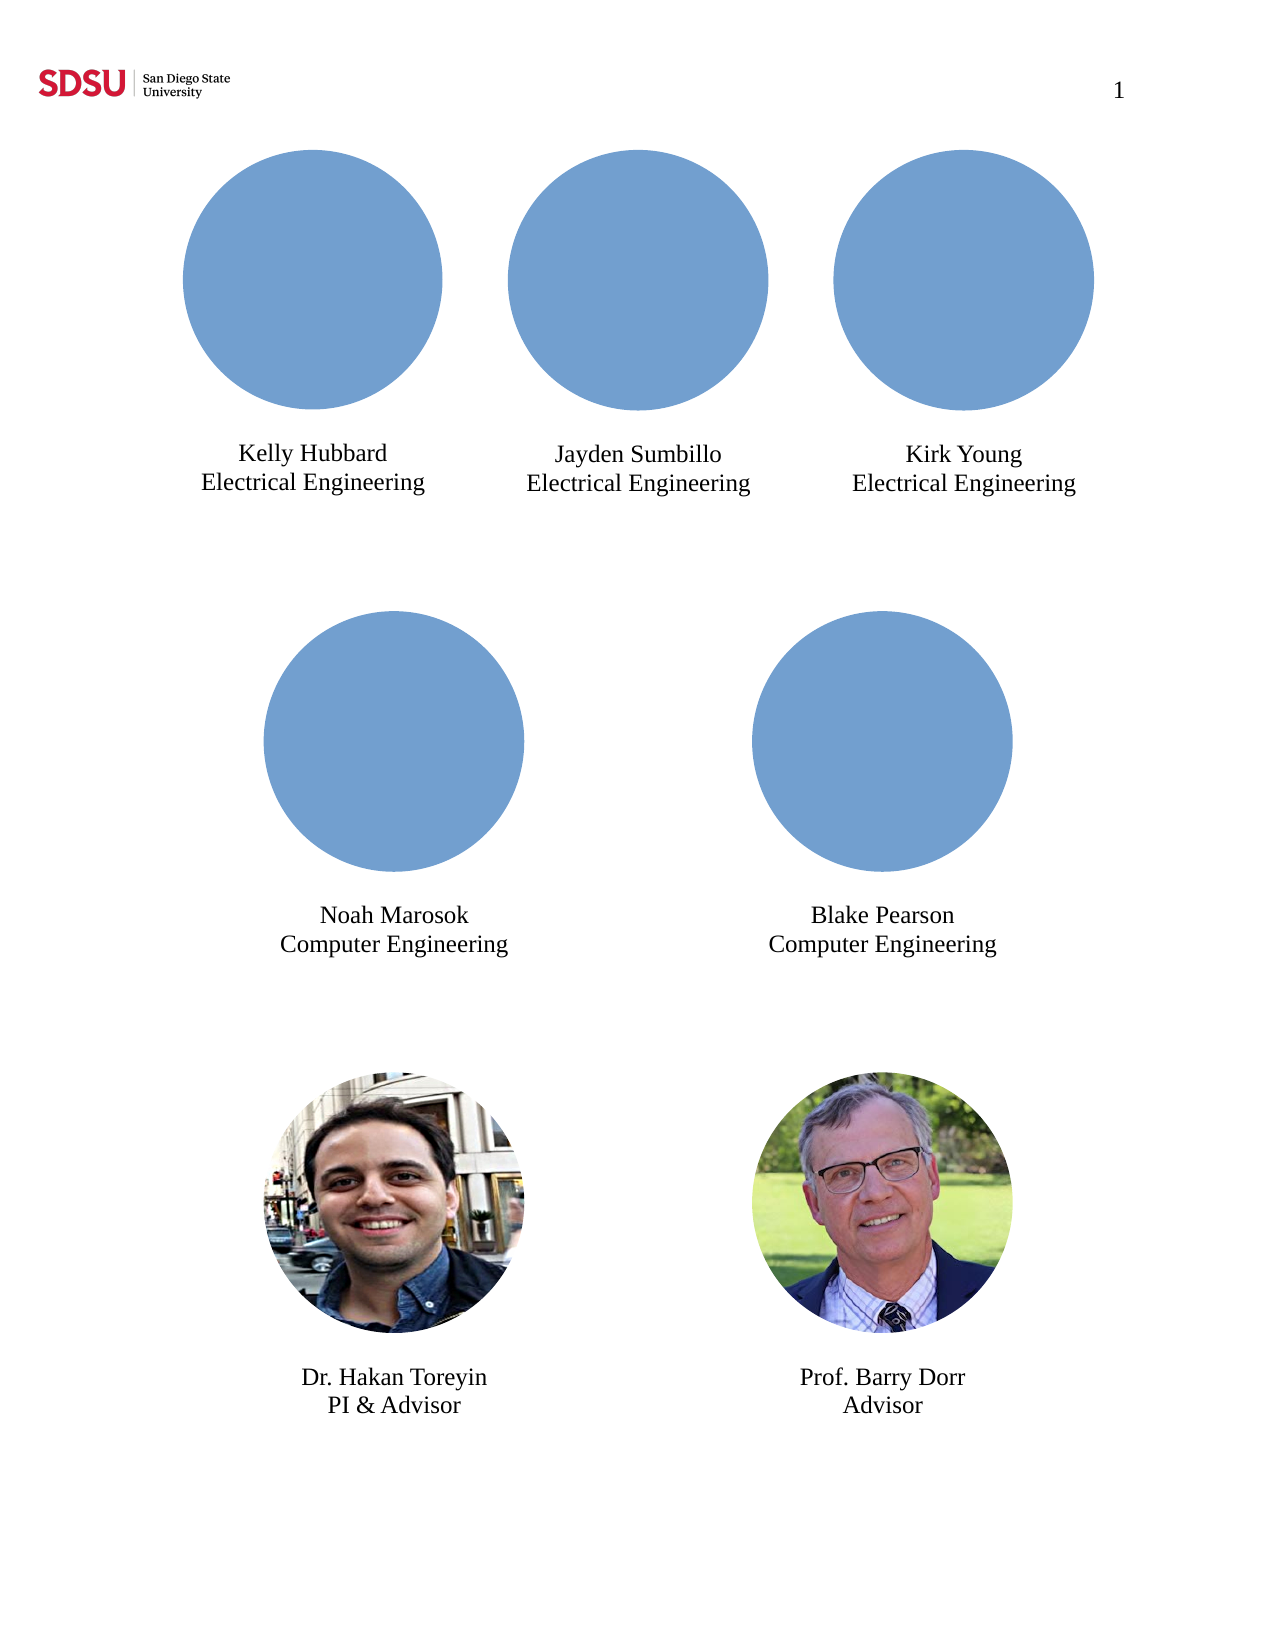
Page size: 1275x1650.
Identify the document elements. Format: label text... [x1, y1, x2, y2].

picture [33, 26, 235, 140]
picture [752, 1072, 1013, 1333]
table_cell Noah Marosok Computer Engineering [150, 611, 638, 1072]
table_cell Prof. Barry Dorr Advisor [638, 1073, 1127, 1489]
table_header Jayden Sumbillo Electrical Engineering [476, 150, 801, 611]
table_cell Dr. Hakan Toreyin PI & Advisor [150, 1073, 638, 1489]
table_cell Blake Pearson Computer Engineering [638, 611, 1127, 1072]
table_header Kirk Young Electrical Engineering [801, 150, 1127, 611]
picture [263, 1072, 525, 1333]
table_header Kelly Hubbard Electrical Engineering [150, 150, 476, 611]
